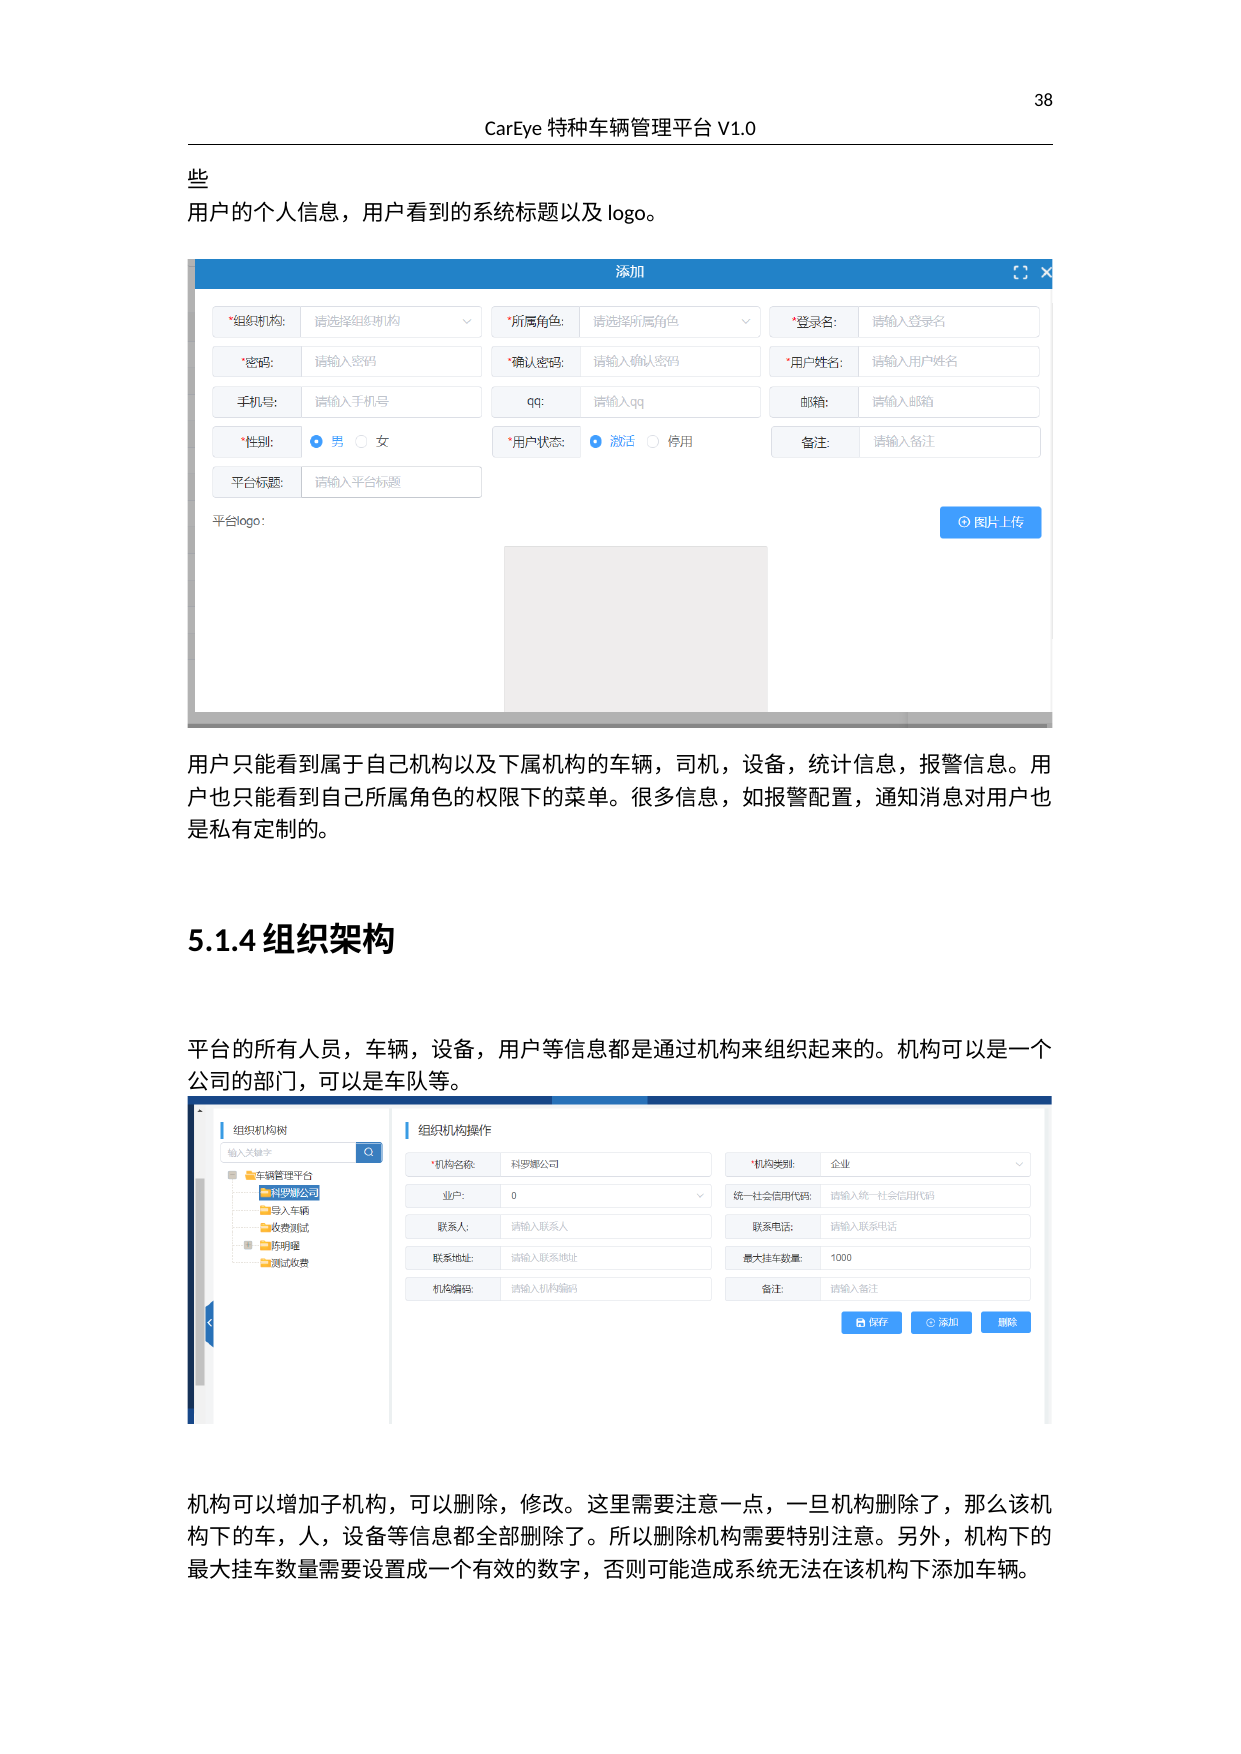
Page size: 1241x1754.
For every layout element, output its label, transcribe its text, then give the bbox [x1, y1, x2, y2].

text 用户的个人信息，用户看到的系统标题以及logo。 [187, 194, 1053, 227]
text 平台的所有人员，车辆，设备，用户等信息都是通过机构来组织起来的。机构可以是一个公司的部门，可以是车队等。 [187, 1031, 1053, 1096]
text 机构可以增加子机构，可以删除，修改。这里需要注意一点，一旦机构删除了，那么该机构下的车，人，设备等信息都全部删除了。所以删除机构需要特别注意。另外，机构下的最大挂车数量需要设置成一个有效的数字，否则可能造成系统无法在该机构下添加车辆。 [187, 1486, 1053, 1584]
subtitle 组织架构 [187, 904, 1053, 969]
text 用户只能看到属于自己机构以及下属机构的车辆，司机，设备，统计信息，报警信息。用户也只能看到自己所属角色的权限下的菜单。很多信息，如报警配置，通知消息对用户也是私有定制的。 [187, 747, 1053, 844]
picture [187, 259, 1053, 728]
picture [187, 1096, 1052, 1424]
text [187, 162, 1053, 194]
